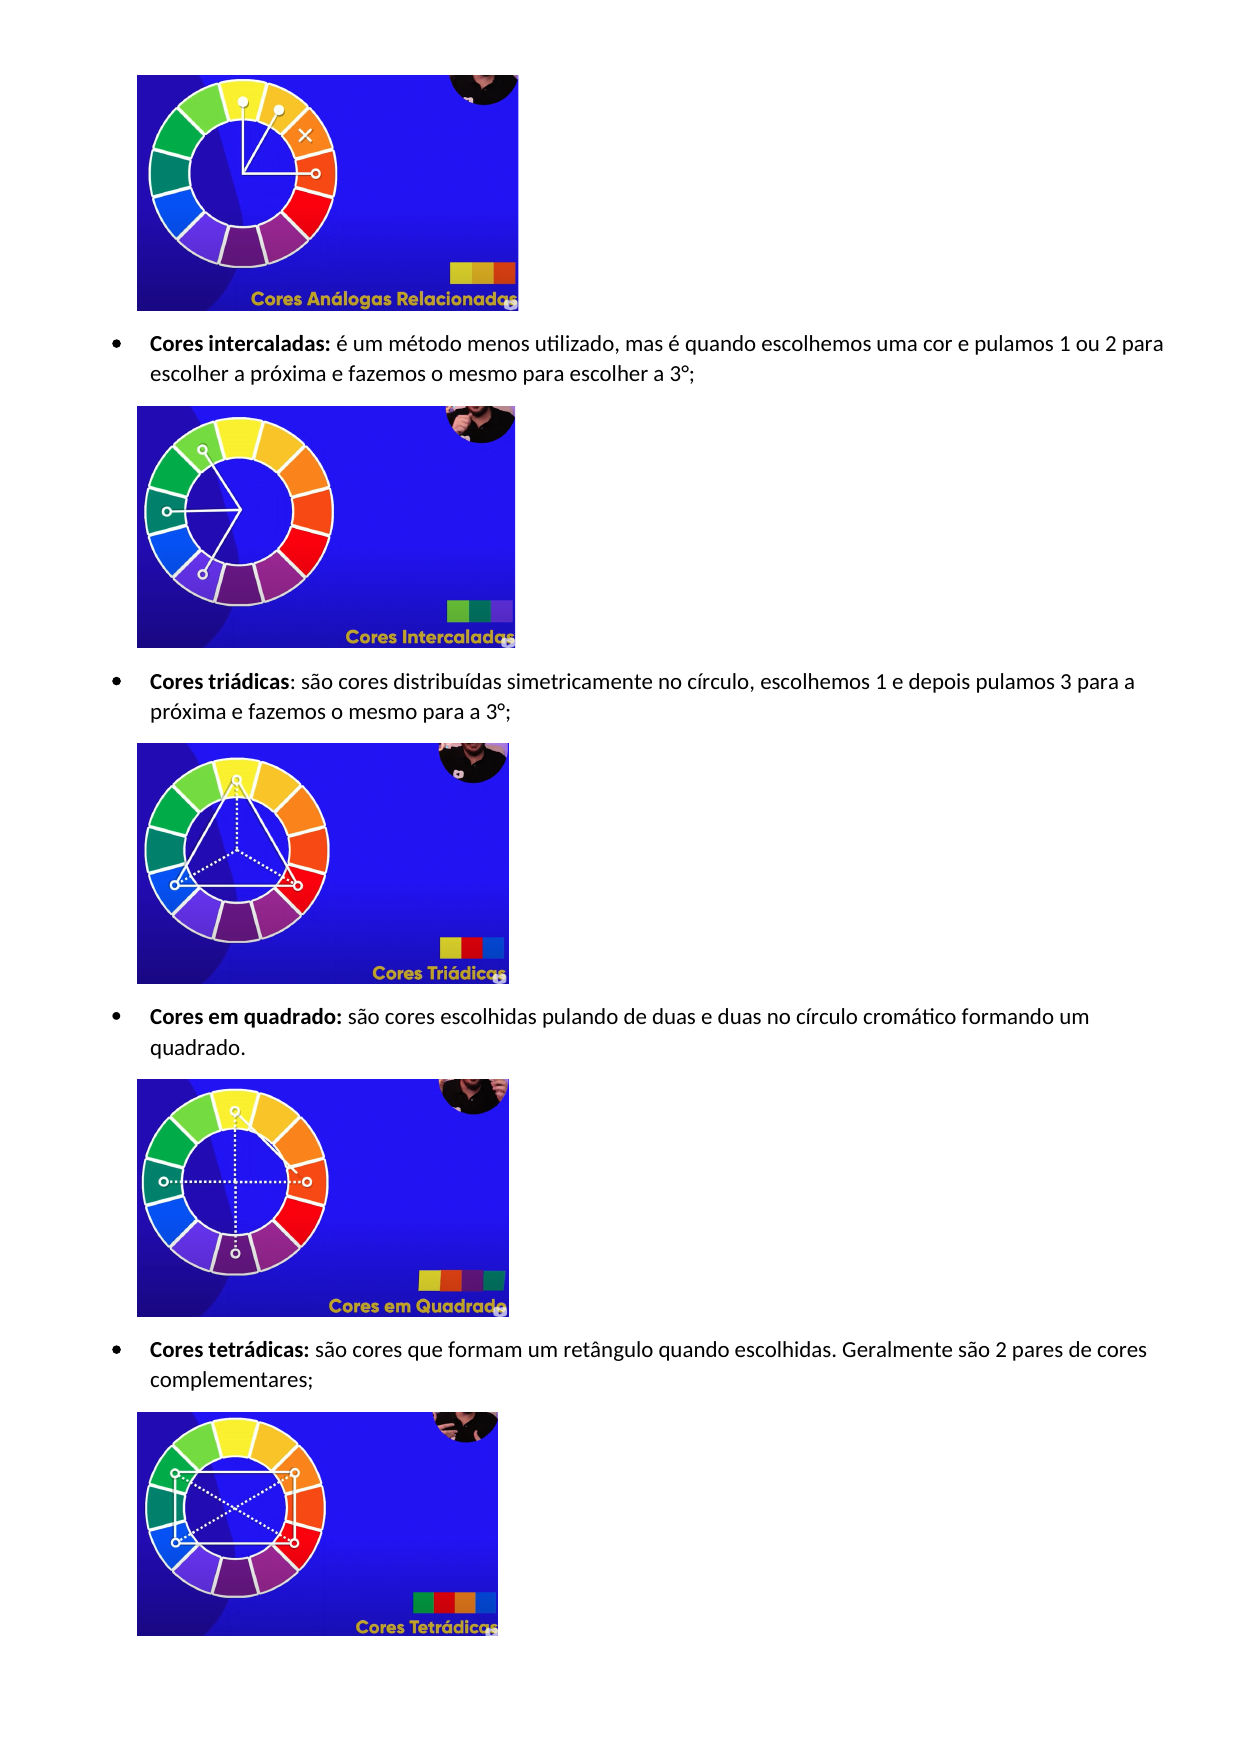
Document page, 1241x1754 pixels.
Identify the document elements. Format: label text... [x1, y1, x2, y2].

picture [137, 1079, 509, 1317]
picture [137, 406, 516, 648]
list Cores intercaladas: é um método menos utilizado, mas é quando escolhemos uma cor e pulamos 1 ou 2 para escolher a próxima e fazemos o mesmo para escolher a 3°; [112, 329, 1165, 387]
list Cores triádicas: são cores distribuídas simetricamente no círculo, escolhemos 1 e depois pulamos 3 para a próxima e fazemos o mesmo para a 3°; [112, 667, 1165, 725]
picture [137, 1412, 498, 1636]
picture [137, 75, 519, 311]
picture [137, 743, 509, 984]
list Cores tetrádicas: são cores que formam um retângulo quando escolhidas. Geralmente são 2 pares de cores complementares; [112, 1335, 1165, 1393]
list Cores em quadrado: são cores escolhidas pulando de duas e duas no círculo cromático formando um quadrado. [112, 1002, 1165, 1061]
